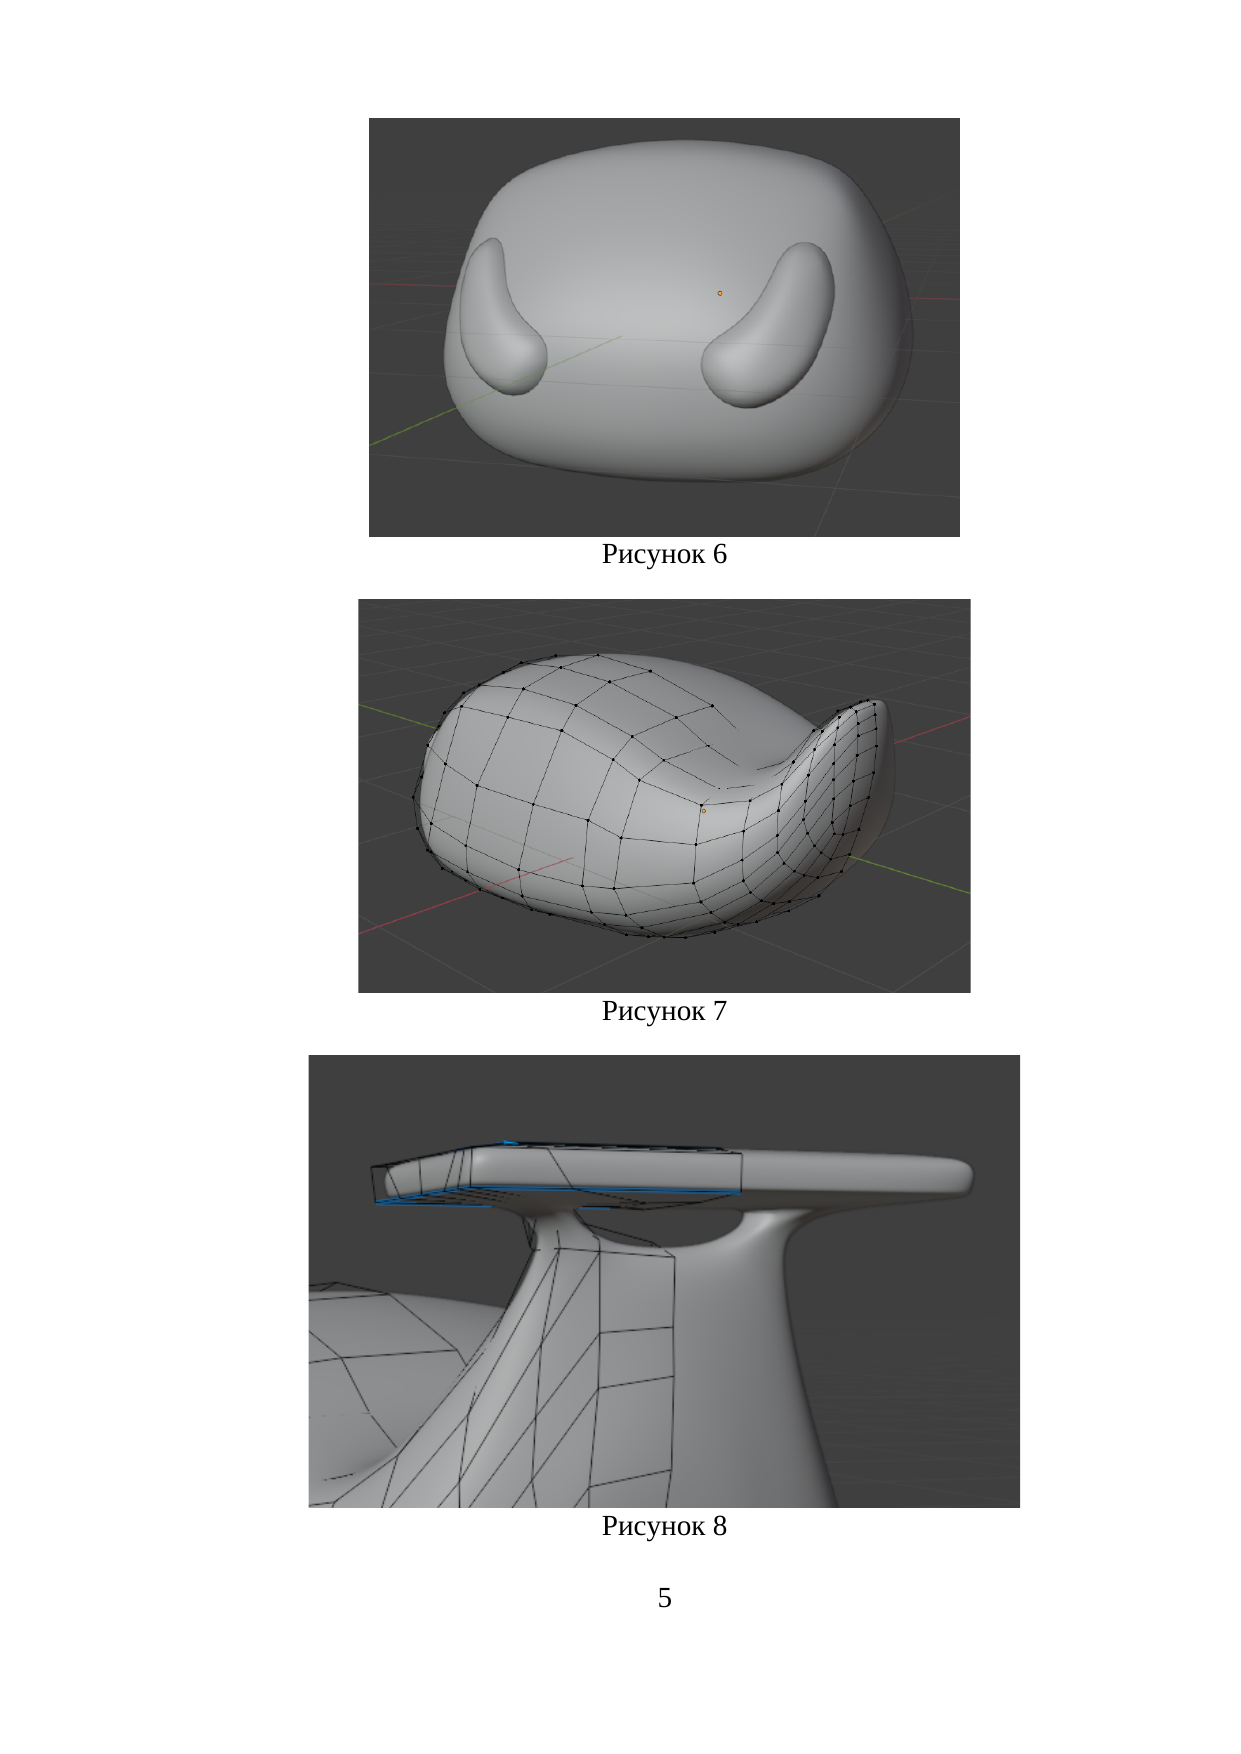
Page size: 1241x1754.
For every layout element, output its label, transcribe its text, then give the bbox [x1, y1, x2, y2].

picture [308, 1055, 1021, 1508]
picture [369, 118, 960, 537]
picture [358, 599, 971, 993]
text Рисунок 6 [177, 537, 1152, 570]
text Рисунок 7 [177, 993, 1152, 1026]
text Рисунок 8 [177, 1508, 1152, 1541]
